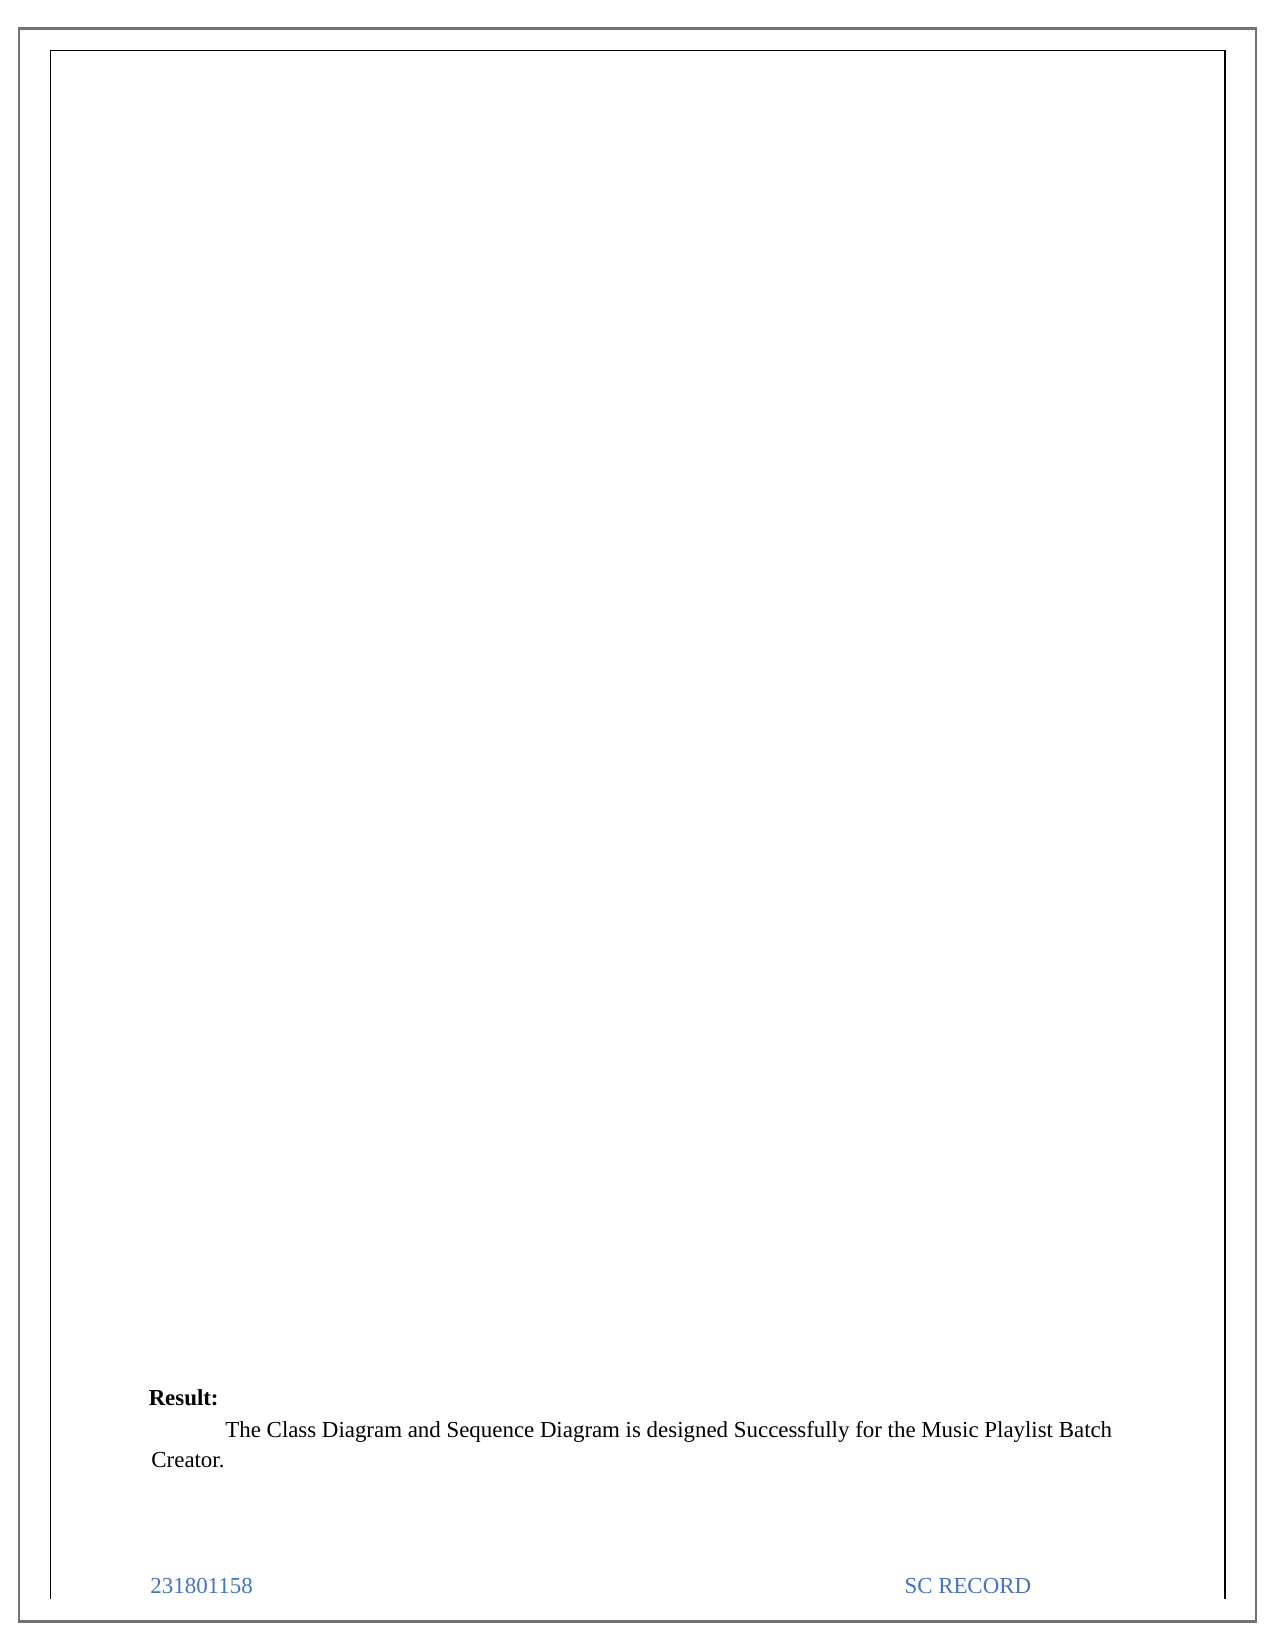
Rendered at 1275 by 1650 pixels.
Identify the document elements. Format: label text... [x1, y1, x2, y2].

text Result: [148, 1384, 1064, 1411]
text The Class Diagram and Sequence Diagram is designed Successfully for the Music Playlist Batch Creator. [150, 1416, 1128, 1472]
